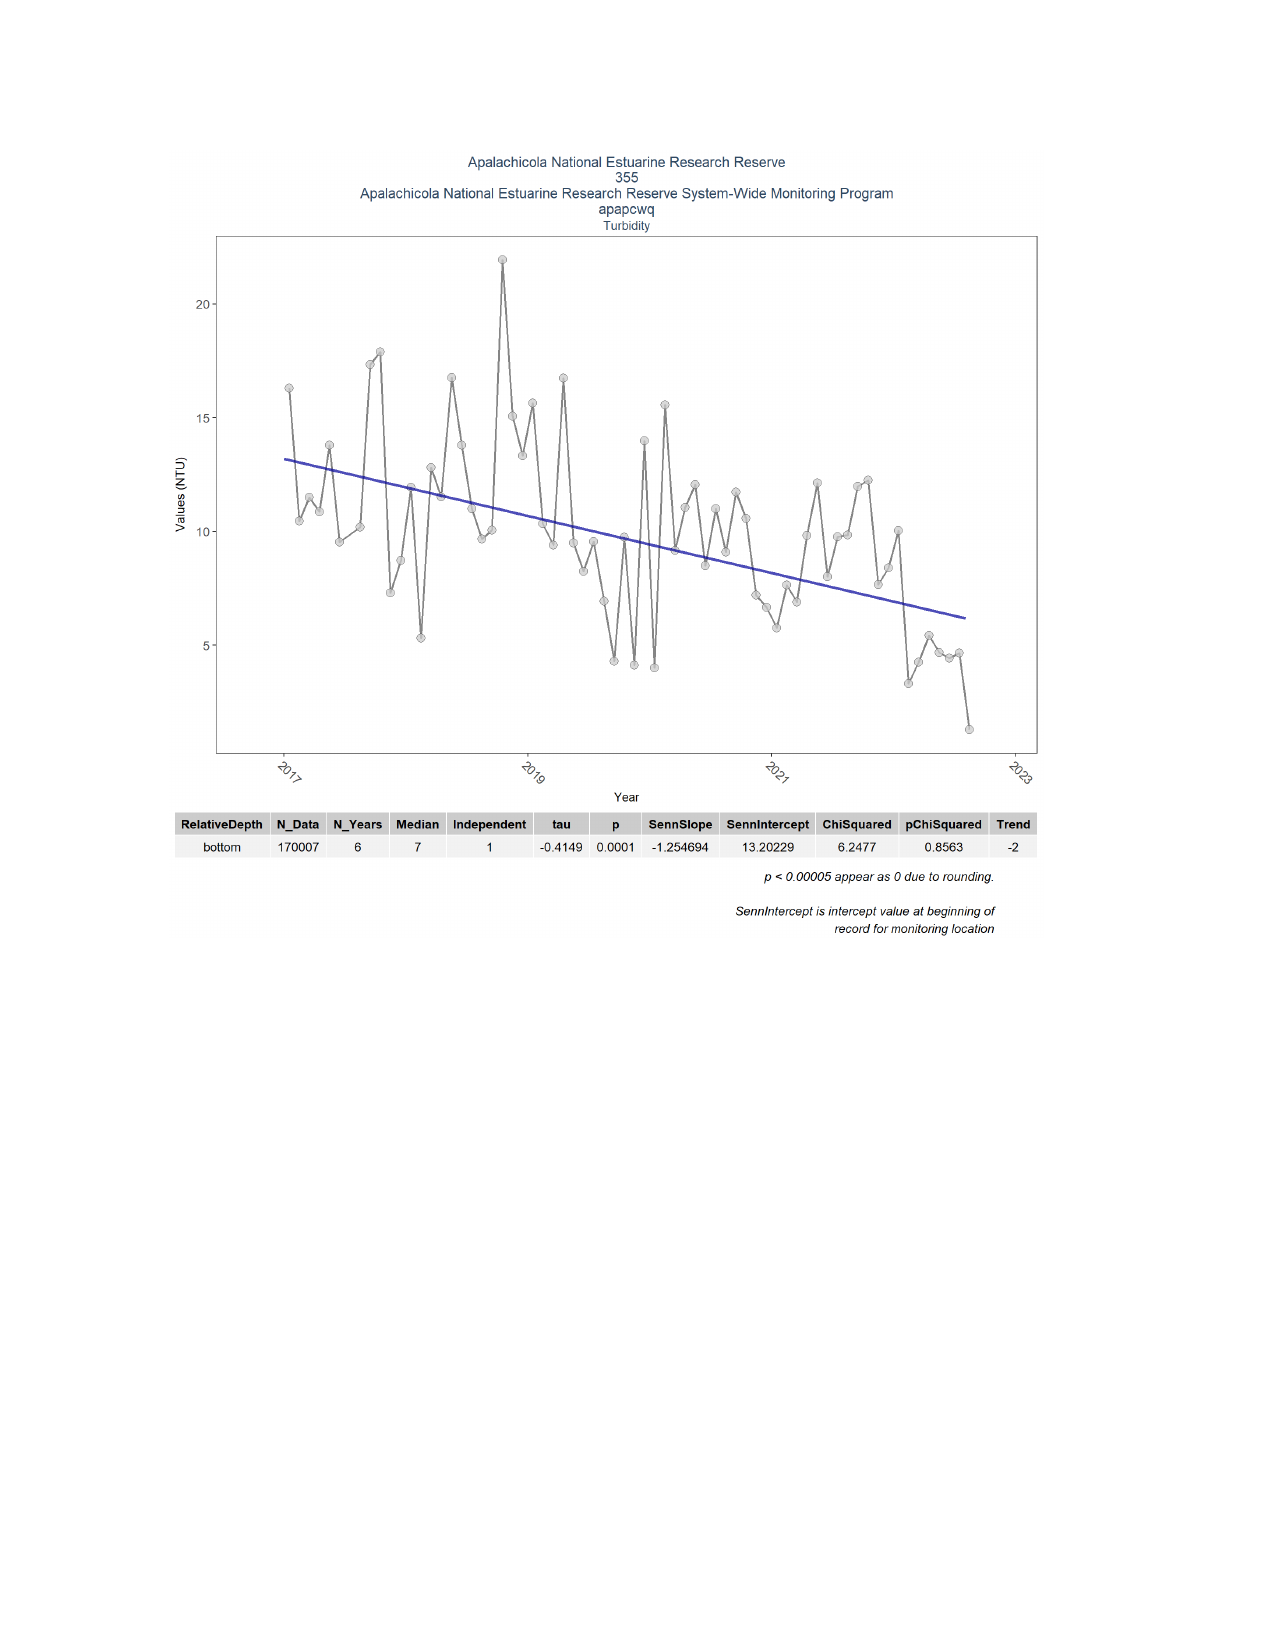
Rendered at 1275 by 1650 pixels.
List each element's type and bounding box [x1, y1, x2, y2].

picture [168, 150, 1044, 938]
